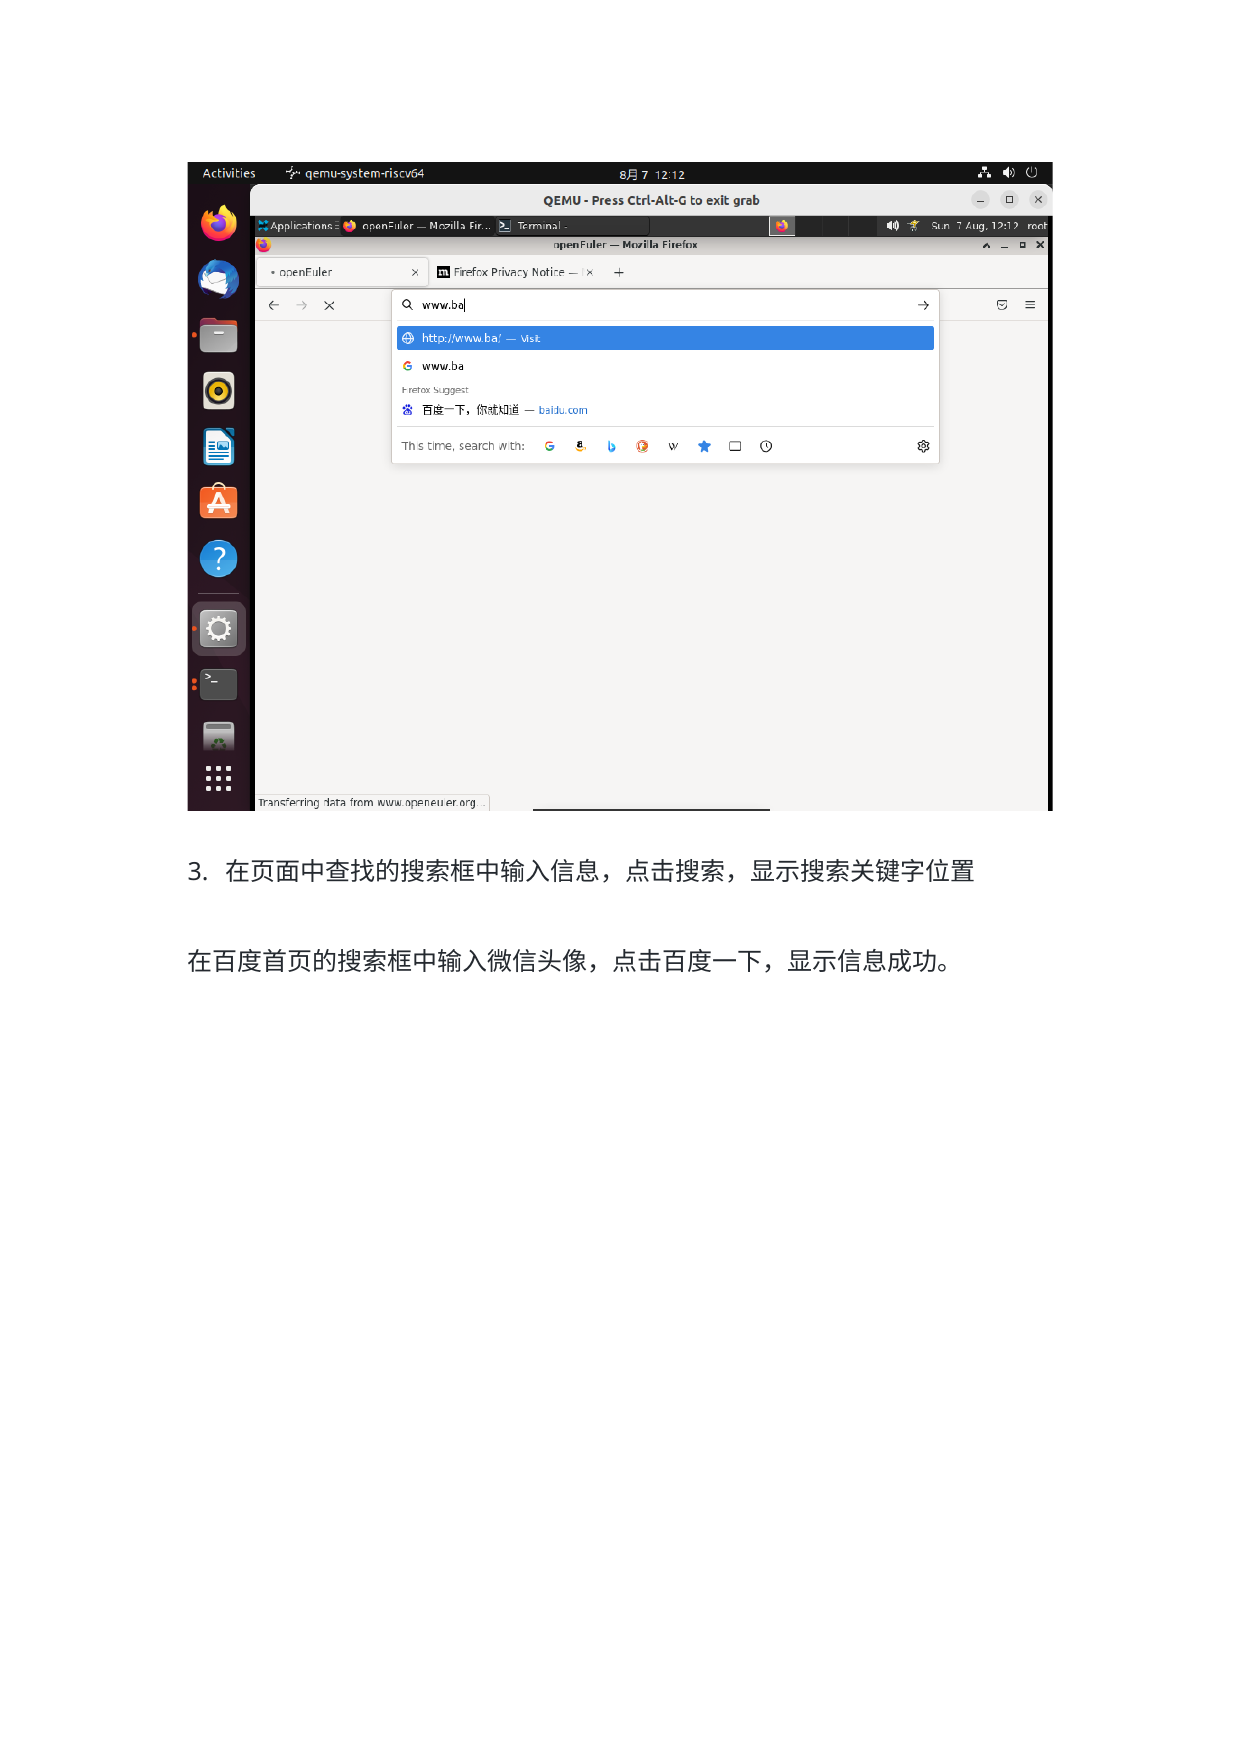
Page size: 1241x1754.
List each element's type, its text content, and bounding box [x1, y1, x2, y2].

list 在页面中查找的搜索框中输入信息，点击搜索，显示搜索关键字位置 [187, 837, 1053, 902]
picture [187, 162, 1053, 811]
text 在百度首页的搜索框中输入微信头像，点击百度一下，显示信息成功。 [187, 927, 1053, 992]
